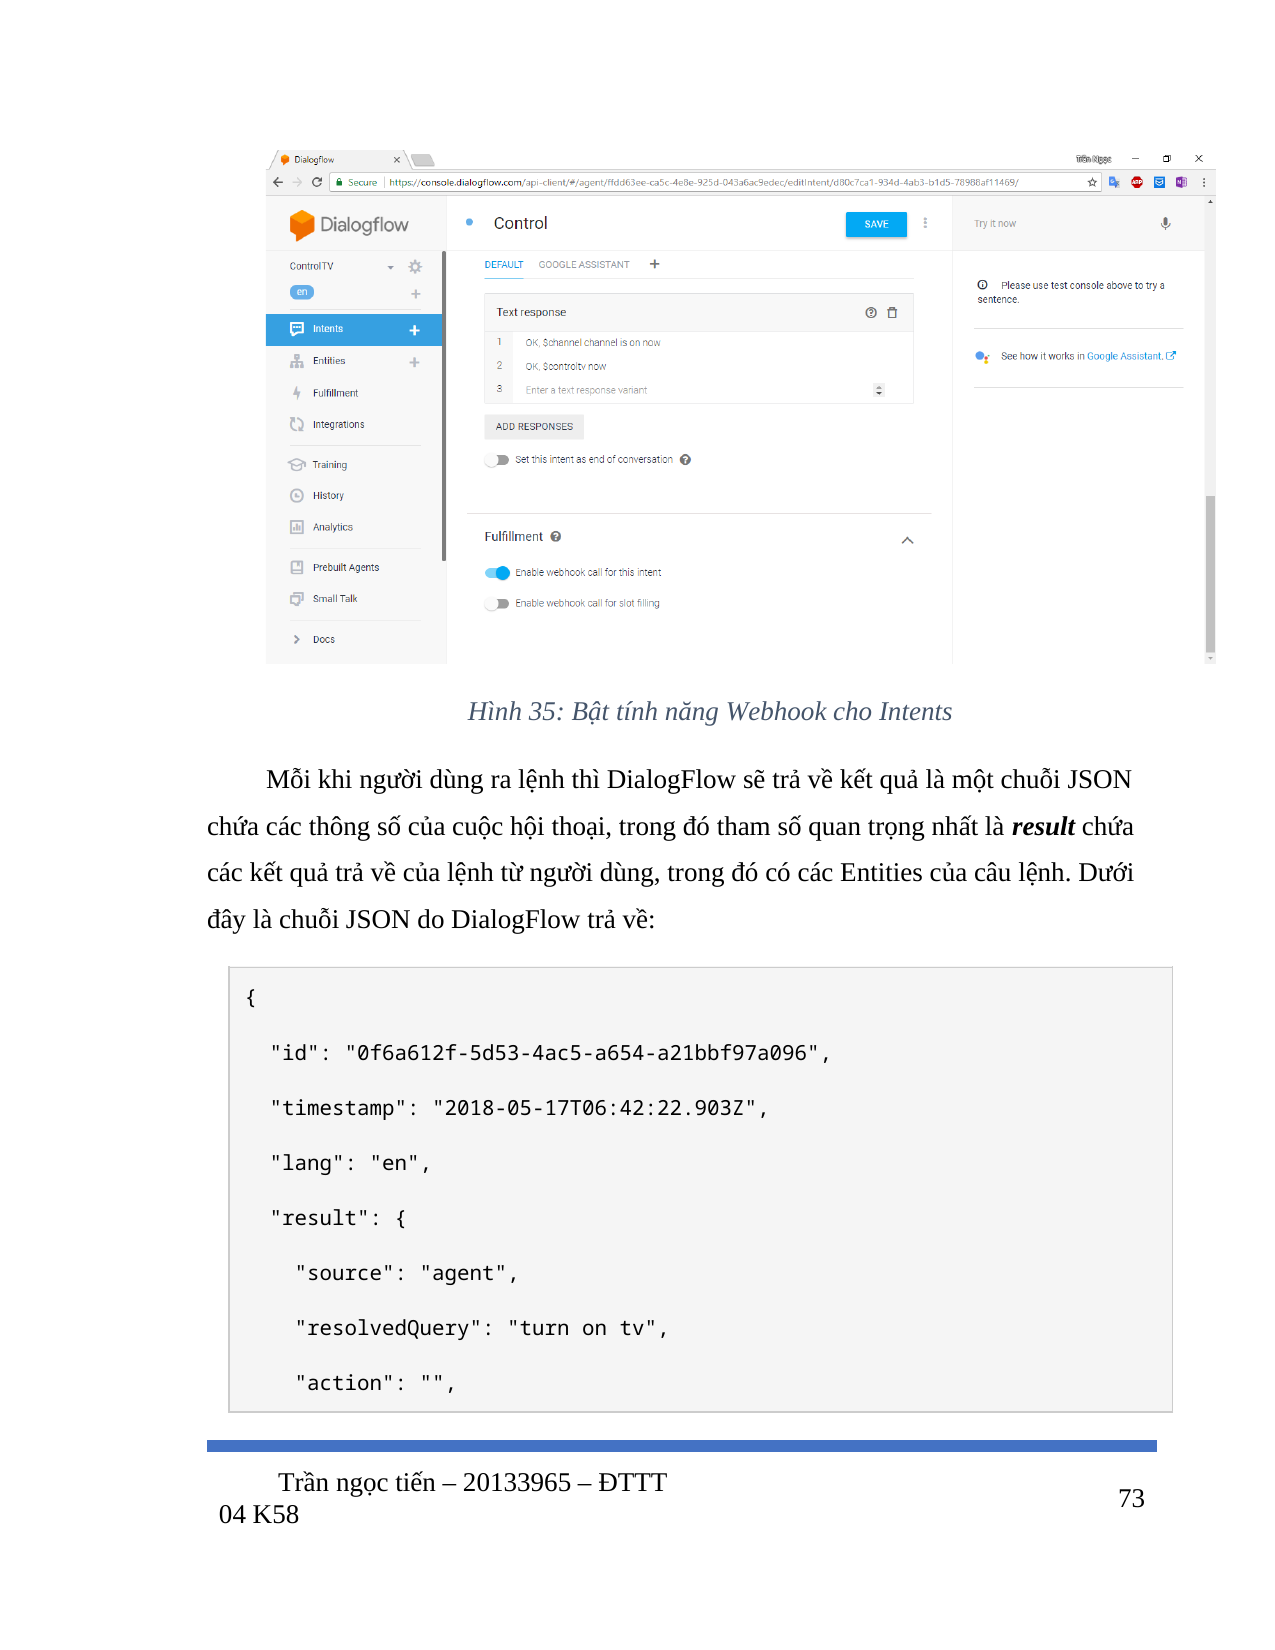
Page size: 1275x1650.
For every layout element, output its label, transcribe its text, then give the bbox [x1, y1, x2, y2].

text "resolvedQuery": "turn on tv", [230, 1297, 1172, 1342]
text "lang": "en", [230, 1132, 1172, 1176]
text "timestamp": "2018-05-17T06:42:22.903Z", [230, 1077, 1172, 1121]
text Hình 35: Bật tính năng Webhook cho Intents [207, 696, 1157, 727]
text "id": "0f6a612f-5d53-4ac5-a654-a21bbf97a096", [230, 1021, 1172, 1066]
text "result": { [230, 1187, 1172, 1231]
text "action": "", [230, 1352, 1172, 1411]
text { [230, 968, 1172, 1011]
text "source": "agent", [230, 1242, 1172, 1286]
picture [265, 150, 1216, 664]
text Mỗi khi người dùng ra lệnh thì DialogFlow sẽ trả về kết quả là một chuỗi JSON chứa các thông số của cuộc hội thoại, trong đó tham số quan trọng nhất là result chứa các kết quả trả về của lệnh từ người dùng, trong đó có các Entities của câu lệnh. Dưới đây là chuỗi JSON do DialogFlow trả về: [207, 763, 1157, 934]
